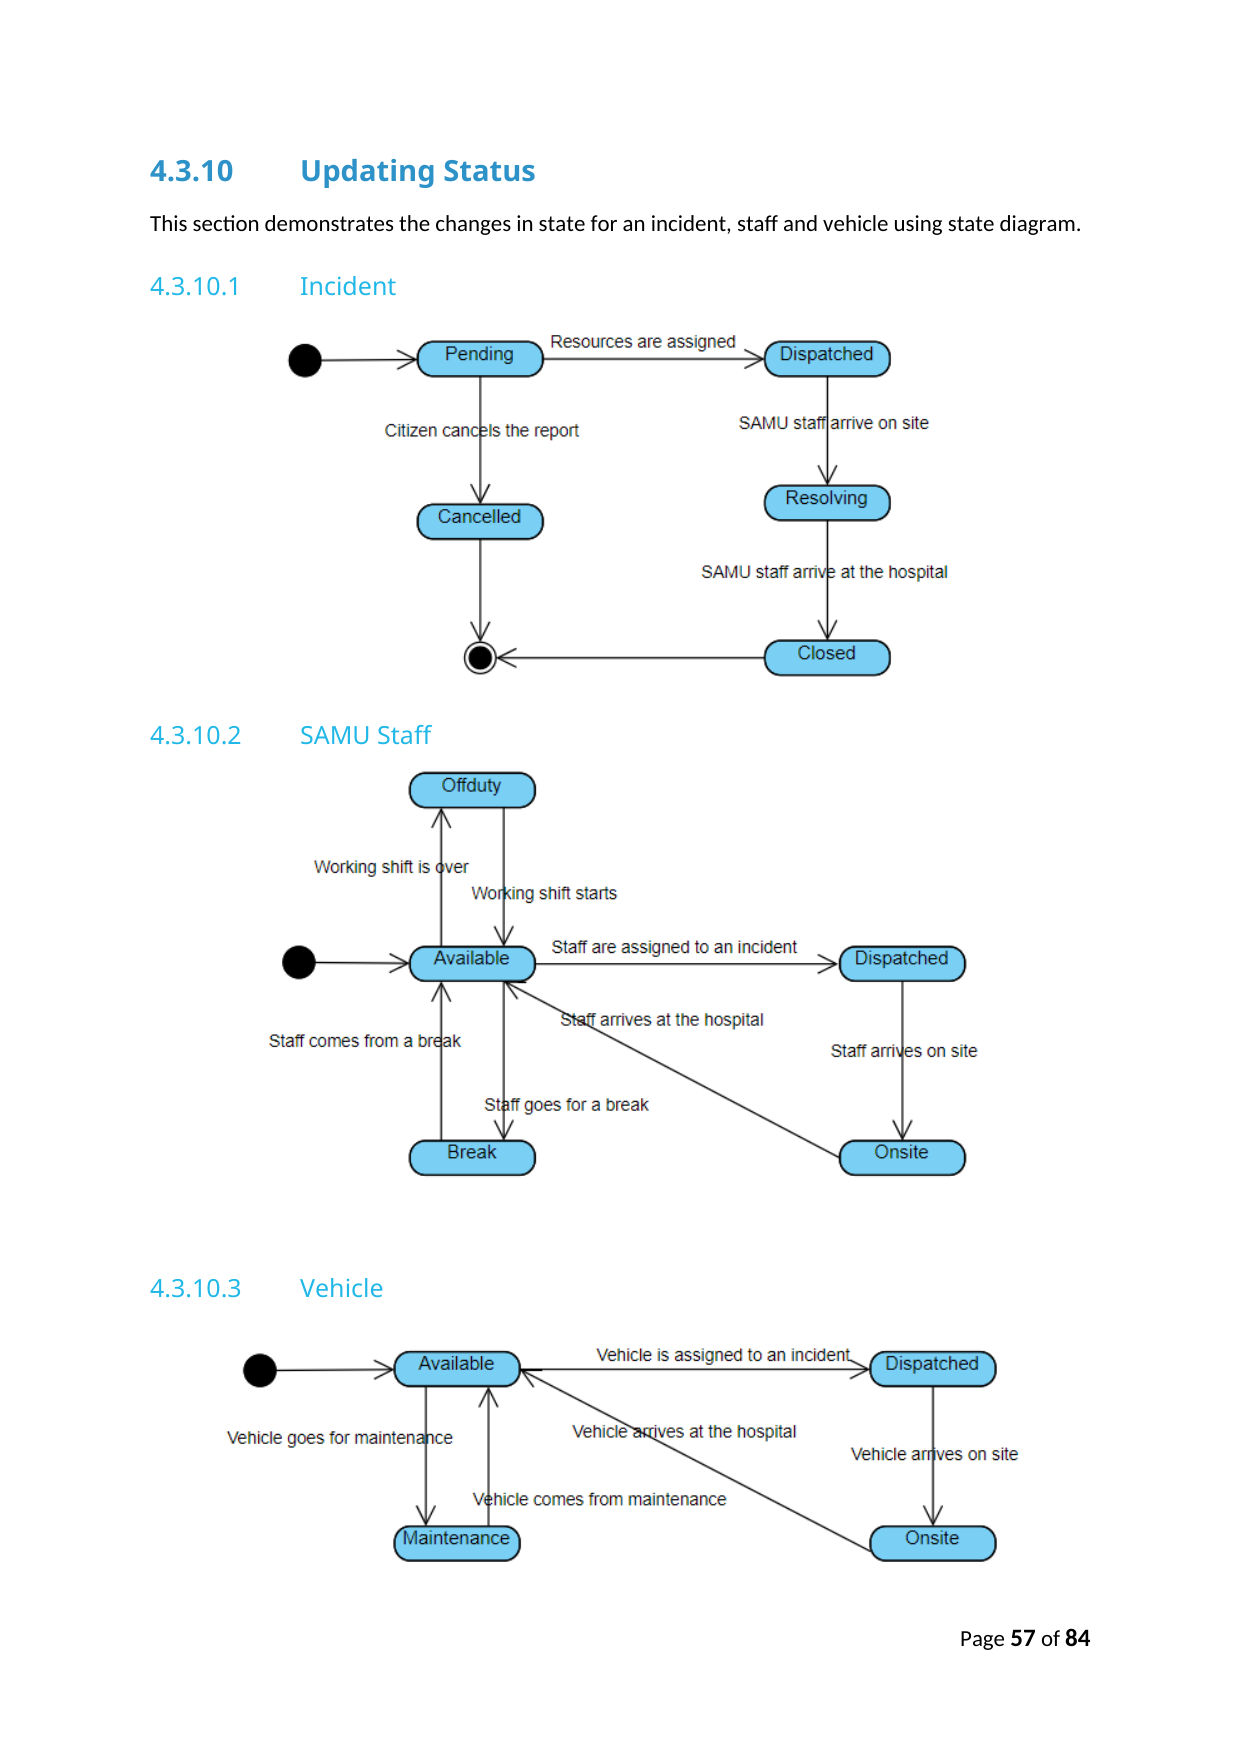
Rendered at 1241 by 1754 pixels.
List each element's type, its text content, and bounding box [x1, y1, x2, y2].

subtitle SAMU Staff [150, 717, 1090, 751]
text This section demonstrates the changes in state for an incident, staff and vehicle using state diagram. [150, 209, 1090, 237]
subtitle Updating Status [150, 150, 1090, 190]
picture [246, 768, 994, 1181]
picture [269, 319, 971, 687]
subtitle Incident [150, 268, 1090, 302]
subtitle Vehicle [150, 1270, 1090, 1304]
picture [208, 1321, 1032, 1572]
